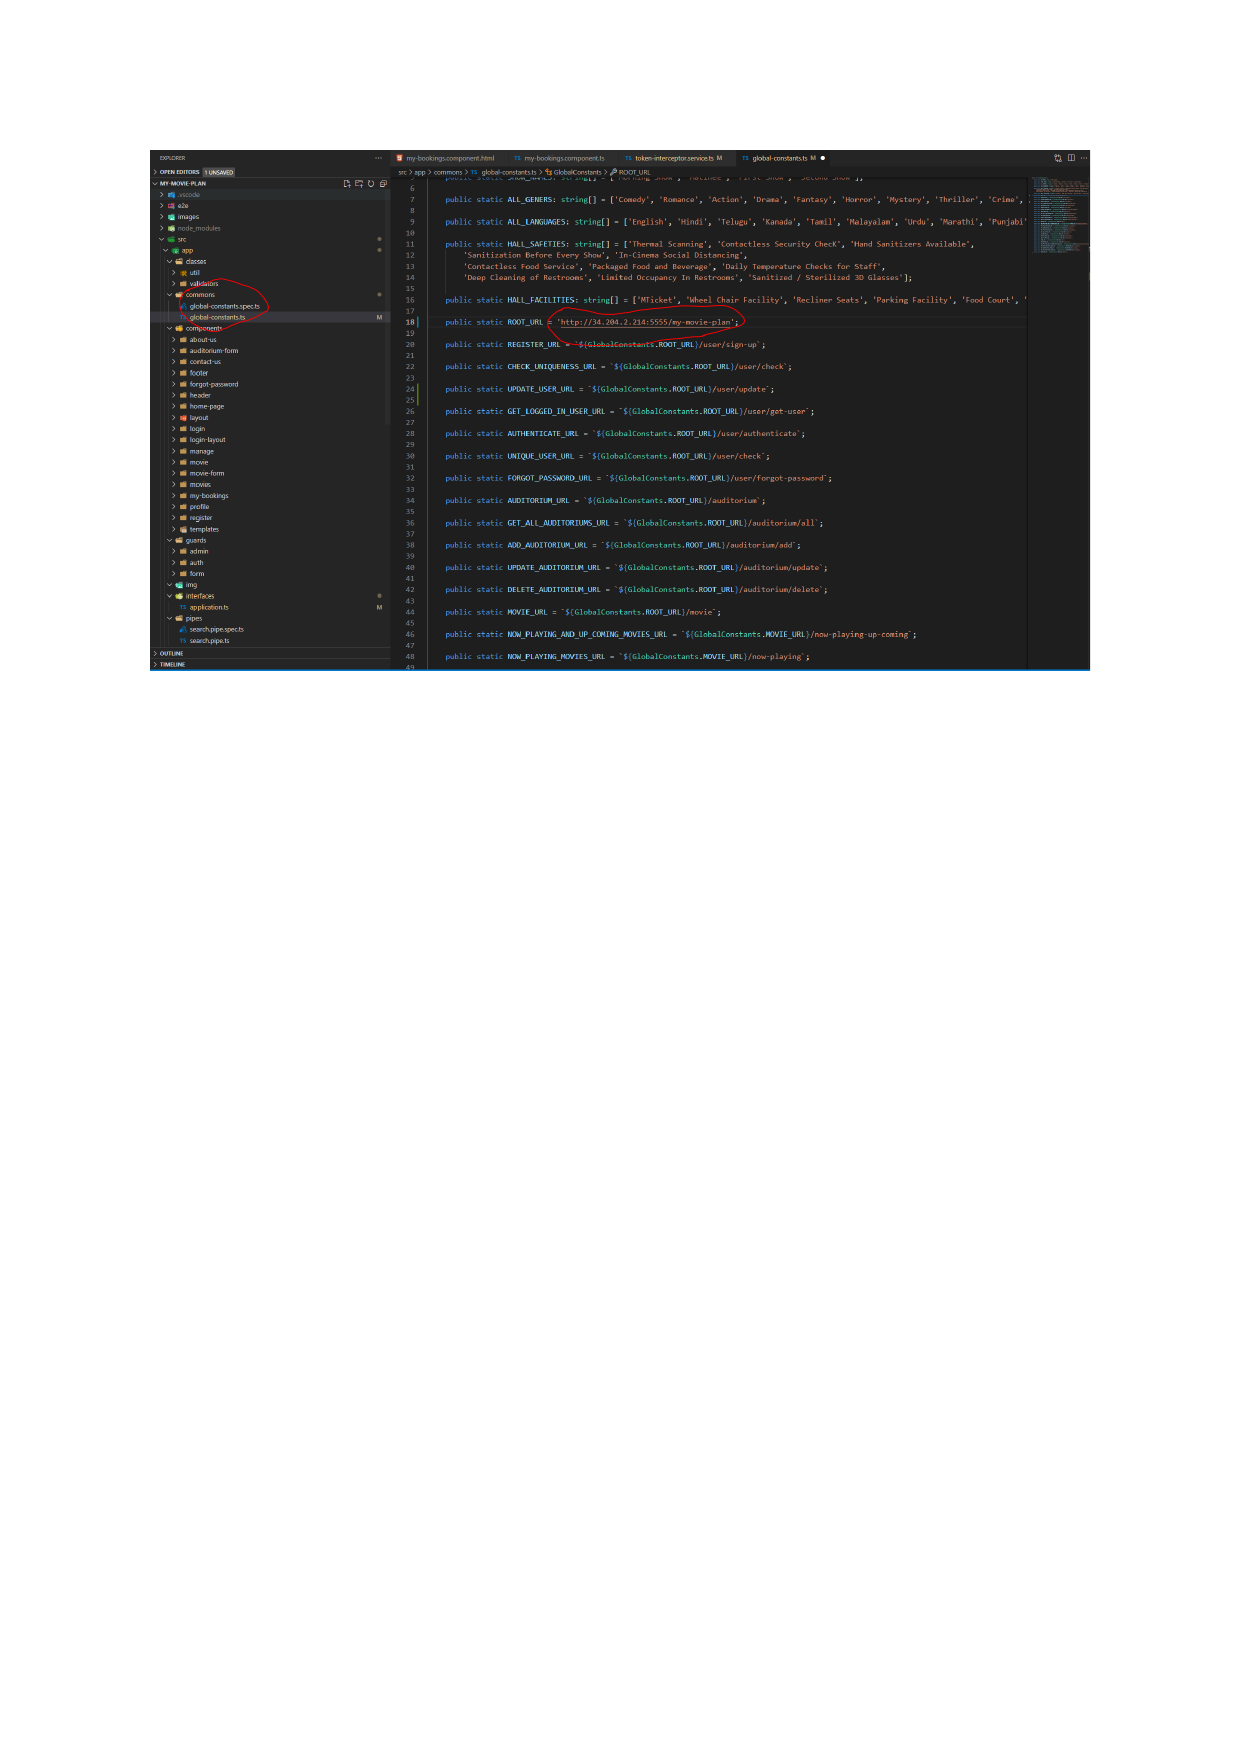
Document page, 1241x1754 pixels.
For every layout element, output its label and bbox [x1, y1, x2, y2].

picture [150, 150, 1091, 671]
